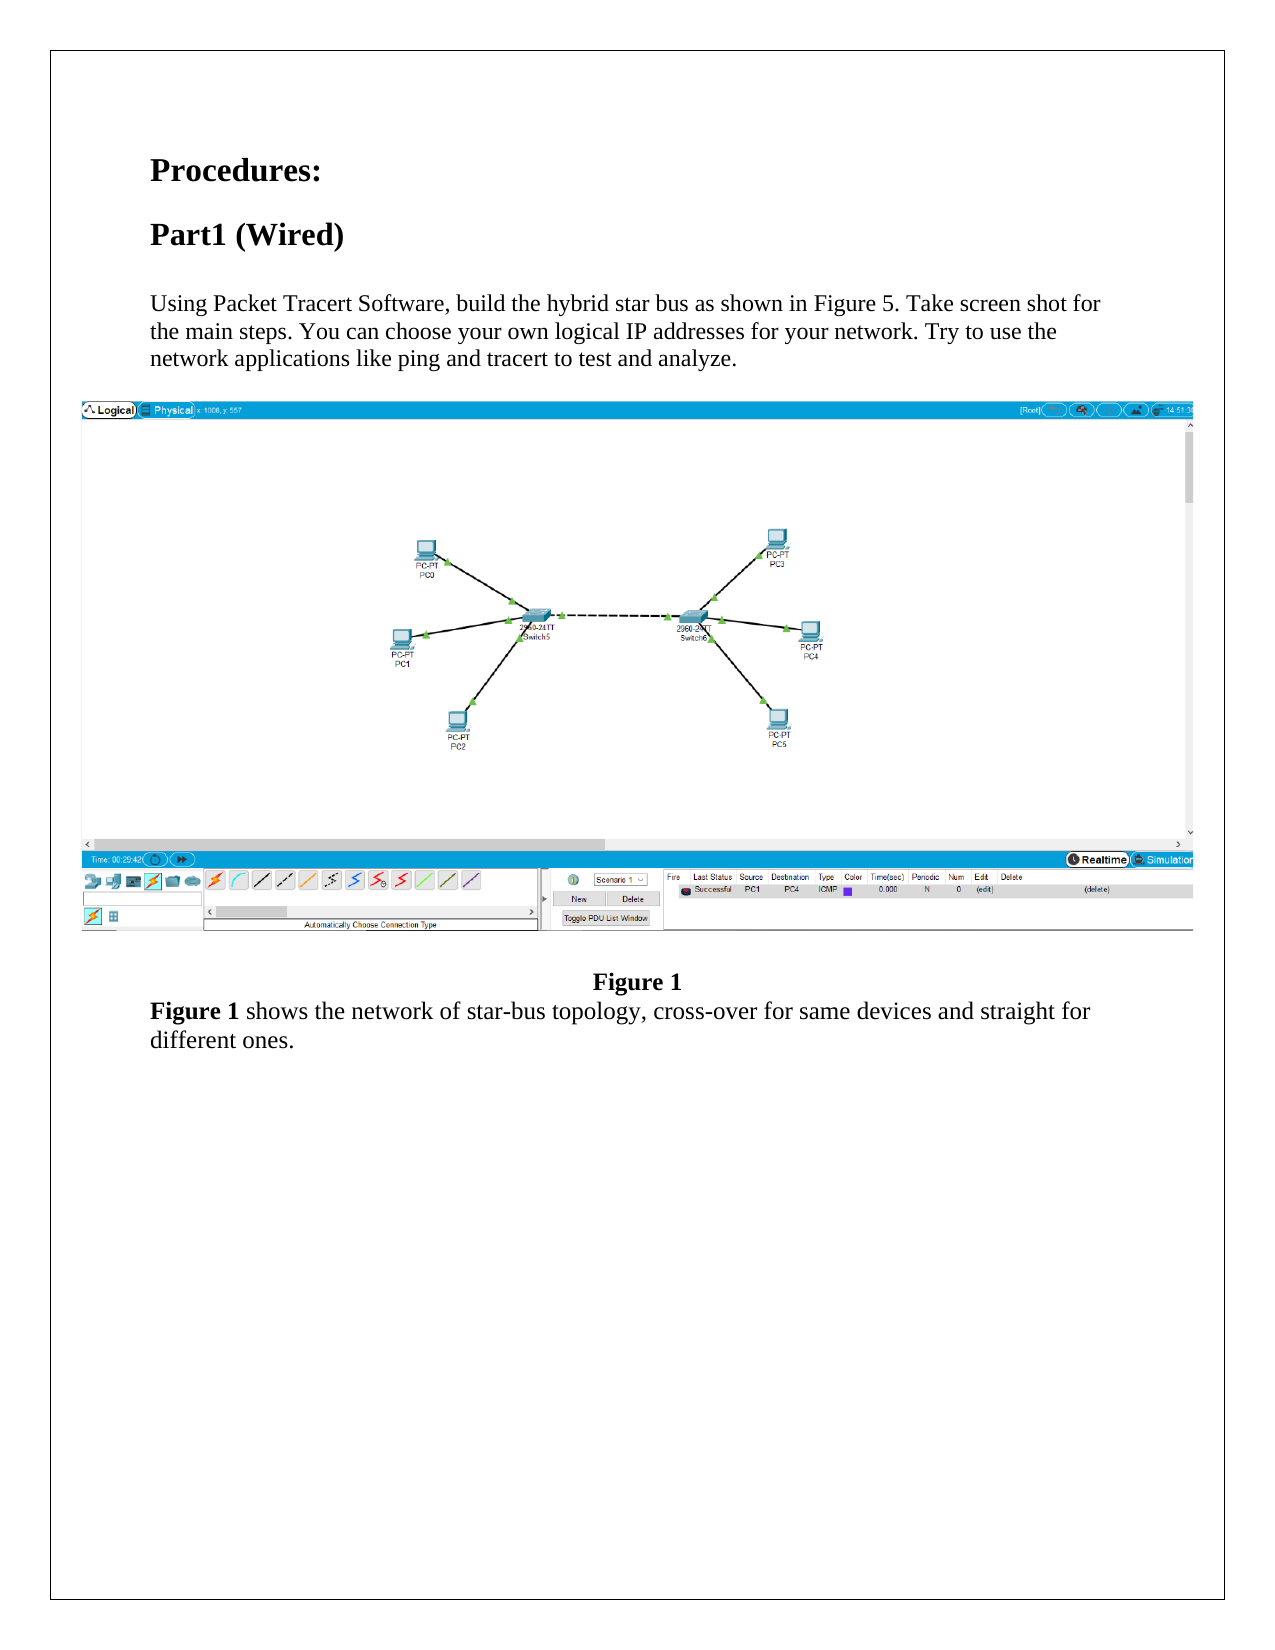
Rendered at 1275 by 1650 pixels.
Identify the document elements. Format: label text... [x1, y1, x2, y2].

text Part1 (Wired) [150, 215, 1125, 252]
picture [1134, 855, 1143, 864]
text Procedures: [150, 150, 1125, 188]
picture [81, 400, 1194, 931]
picture [1077, 406, 1086, 416]
text Figure 1 [150, 967, 1125, 996]
text Figure 1 shows the network of star-bus topology, cross-over for same devices and straight for different ones. [150, 996, 1125, 1053]
picture [1169, 857, 1177, 863]
picture [1153, 858, 1163, 862]
text Using Packet Tracert Software, build the hybrid star bus as shown in Figure 5. Take screen shot for the main steps. You can choose your own logical IP addresses for your network. Try to use the network applications like ping and tracert to test and analyze. [150, 289, 1125, 372]
picture [1152, 409, 1159, 416]
